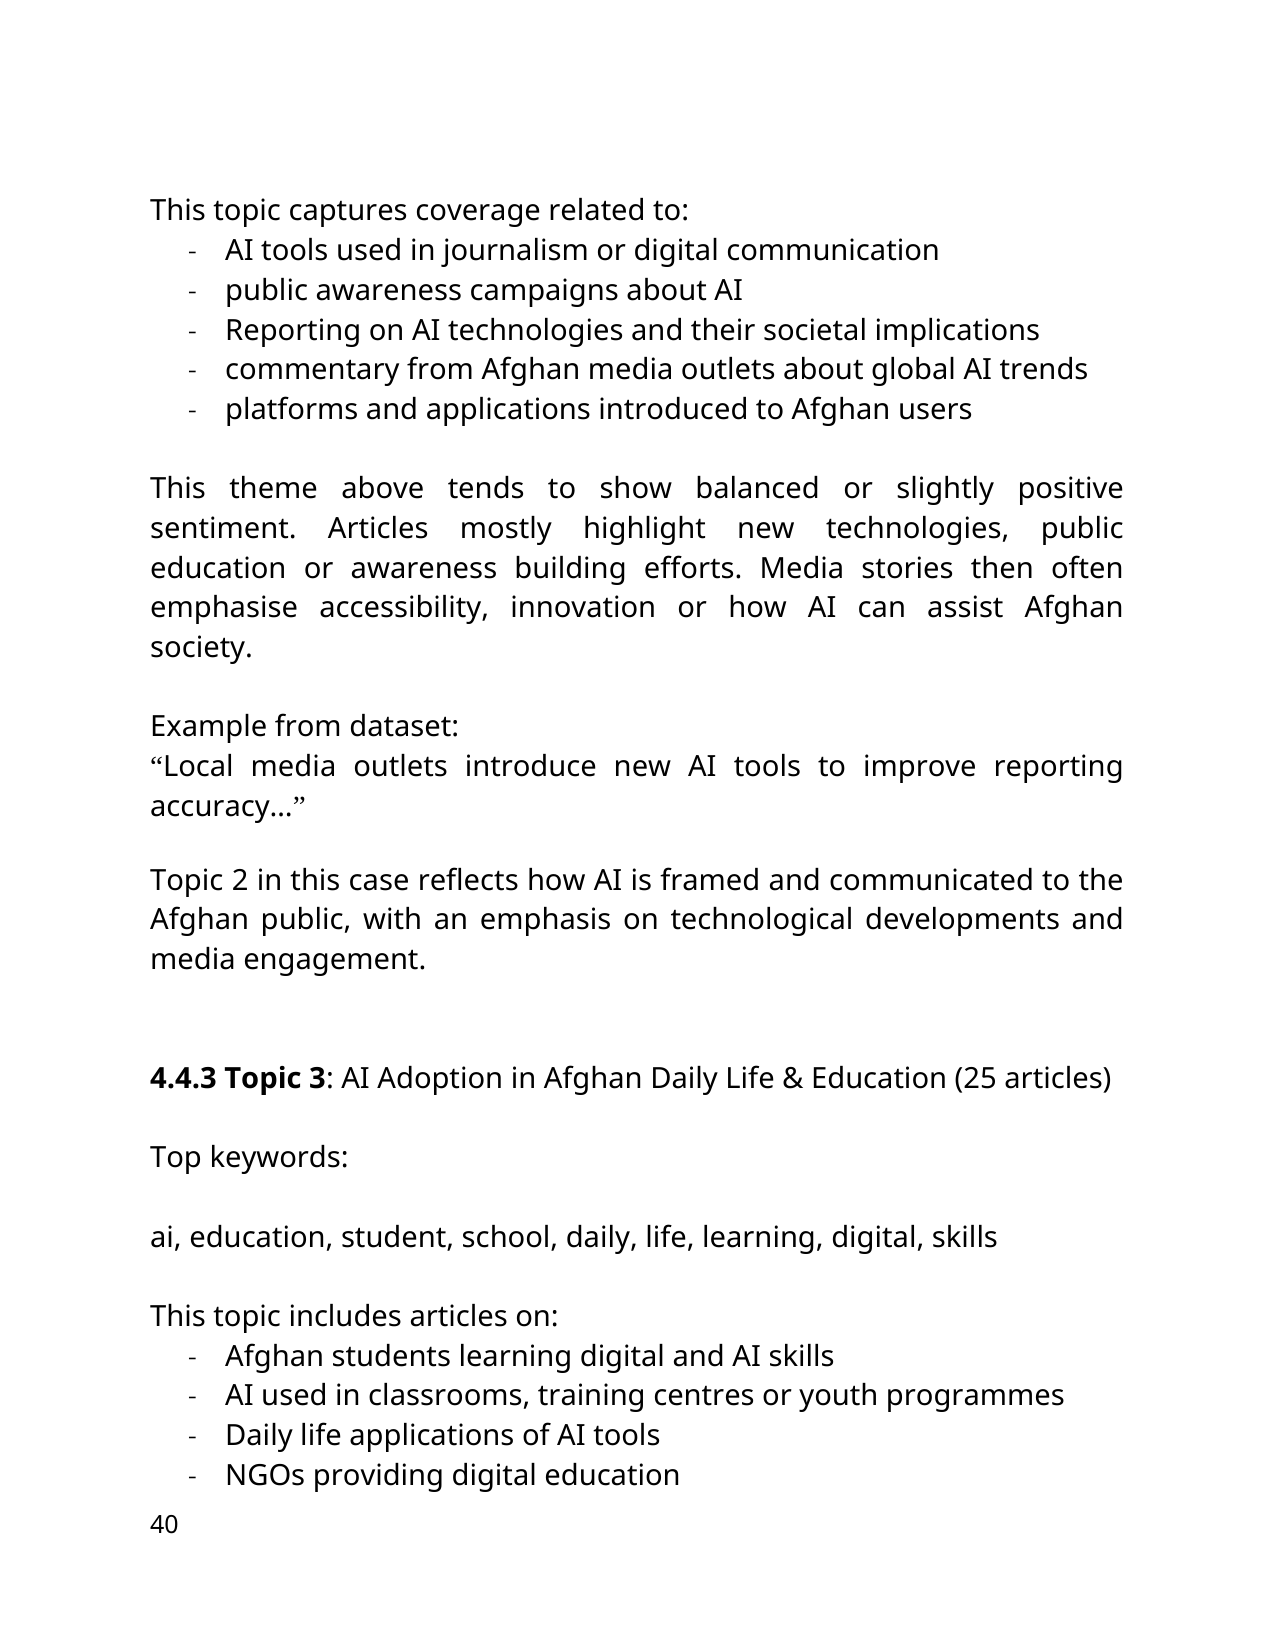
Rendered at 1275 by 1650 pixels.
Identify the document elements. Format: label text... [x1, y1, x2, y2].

list AI used in classrooms, training centres or youth programmes [187, 1375, 1125, 1414]
text ai, education, student, school, daily, life, learning, digital, skills [150, 1216, 1125, 1256]
list Reporting on AI technologies and their societal implications [187, 309, 1125, 348]
text This topic captures coverage related to: [150, 190, 1125, 229]
list platforms and applications introduced to Afghan users [187, 388, 1125, 428]
list NGOs providing digital education [187, 1454, 1125, 1494]
text Topic 2 in this case reflects how AI is framed and communicated to the Afghan public, with an emphasis on technological developments and media engagement. [150, 859, 1125, 978]
list Afghan students learning digital and AI skills [187, 1335, 1125, 1375]
list public awareness campaigns about AI [187, 269, 1125, 309]
list AI tools used in journalism or digital communication [187, 229, 1125, 269]
text “Local media outlets introduce new AI tools to improve reporting accuracy…” [150, 745, 1125, 825]
list Daily life applications of AI tools [187, 1414, 1125, 1454]
text 4.4.3 Topic 3: AI Adoption in Afghan Daily Life & Education (25 articles) [150, 1057, 1125, 1097]
list commentary from Afghan media outlets about global AI trends [187, 348, 1125, 388]
text Example from dataset: [150, 706, 1125, 745]
text This theme above tends to show balanced or slightly positive sentiment. Articles mostly highlight new technologies, public education or awareness building efforts. Media stories then often emphasise accessibility, innovation or how AI can assist Afghan society. [150, 467, 1125, 666]
text Top keywords: [150, 1137, 1125, 1176]
text This topic includes articles on: [150, 1295, 1125, 1335]
